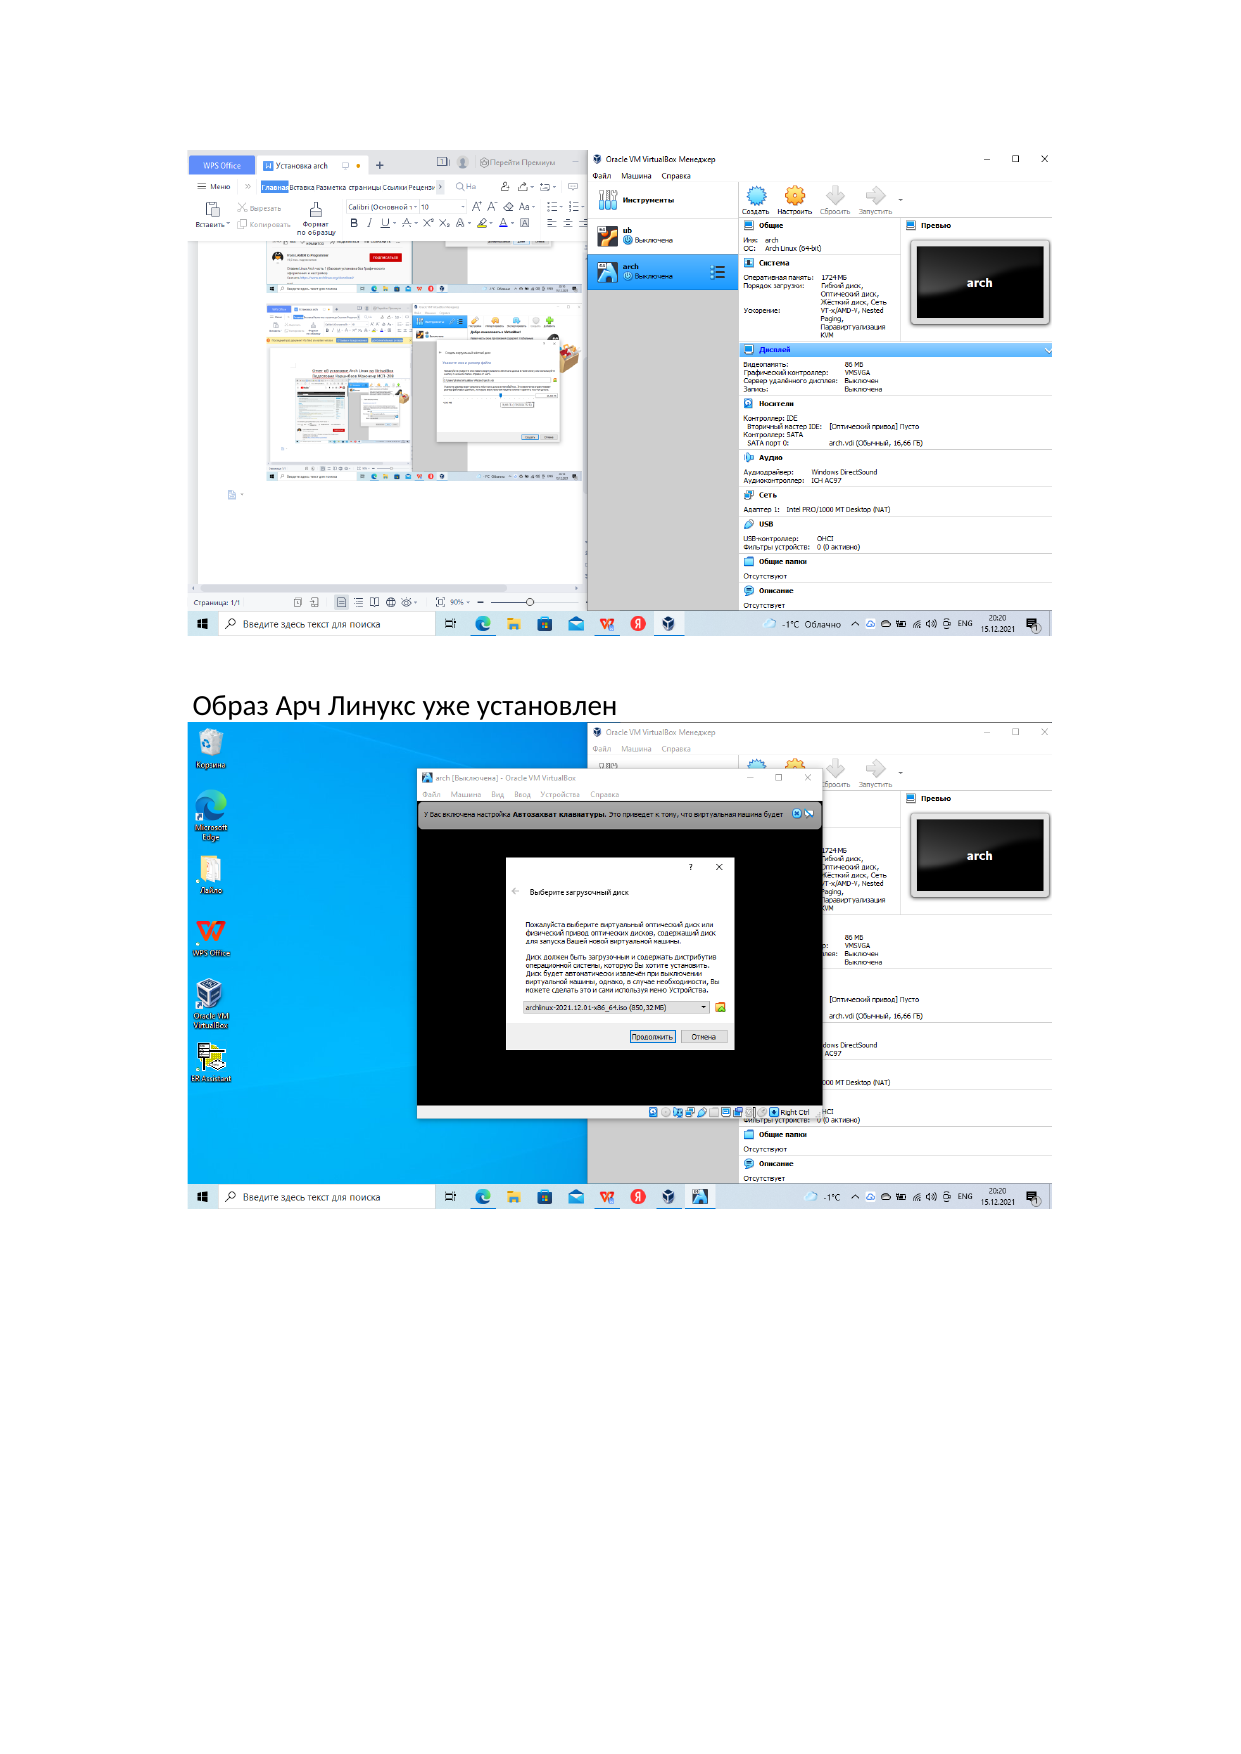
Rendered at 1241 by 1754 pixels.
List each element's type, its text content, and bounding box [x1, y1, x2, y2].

picture [200, 729, 222, 755]
picture [194, 951, 205, 955]
picture [187, 150, 1052, 636]
picture [195, 1023, 226, 1027]
text Образ Арч Линукс уже установлен [187, 687, 1053, 722]
picture [198, 1043, 225, 1071]
picture [202, 888, 212, 892]
picture [196, 979, 221, 1008]
picture [196, 790, 226, 820]
picture [187, 722, 1052, 1209]
picture [201, 856, 220, 881]
picture [197, 922, 225, 940]
